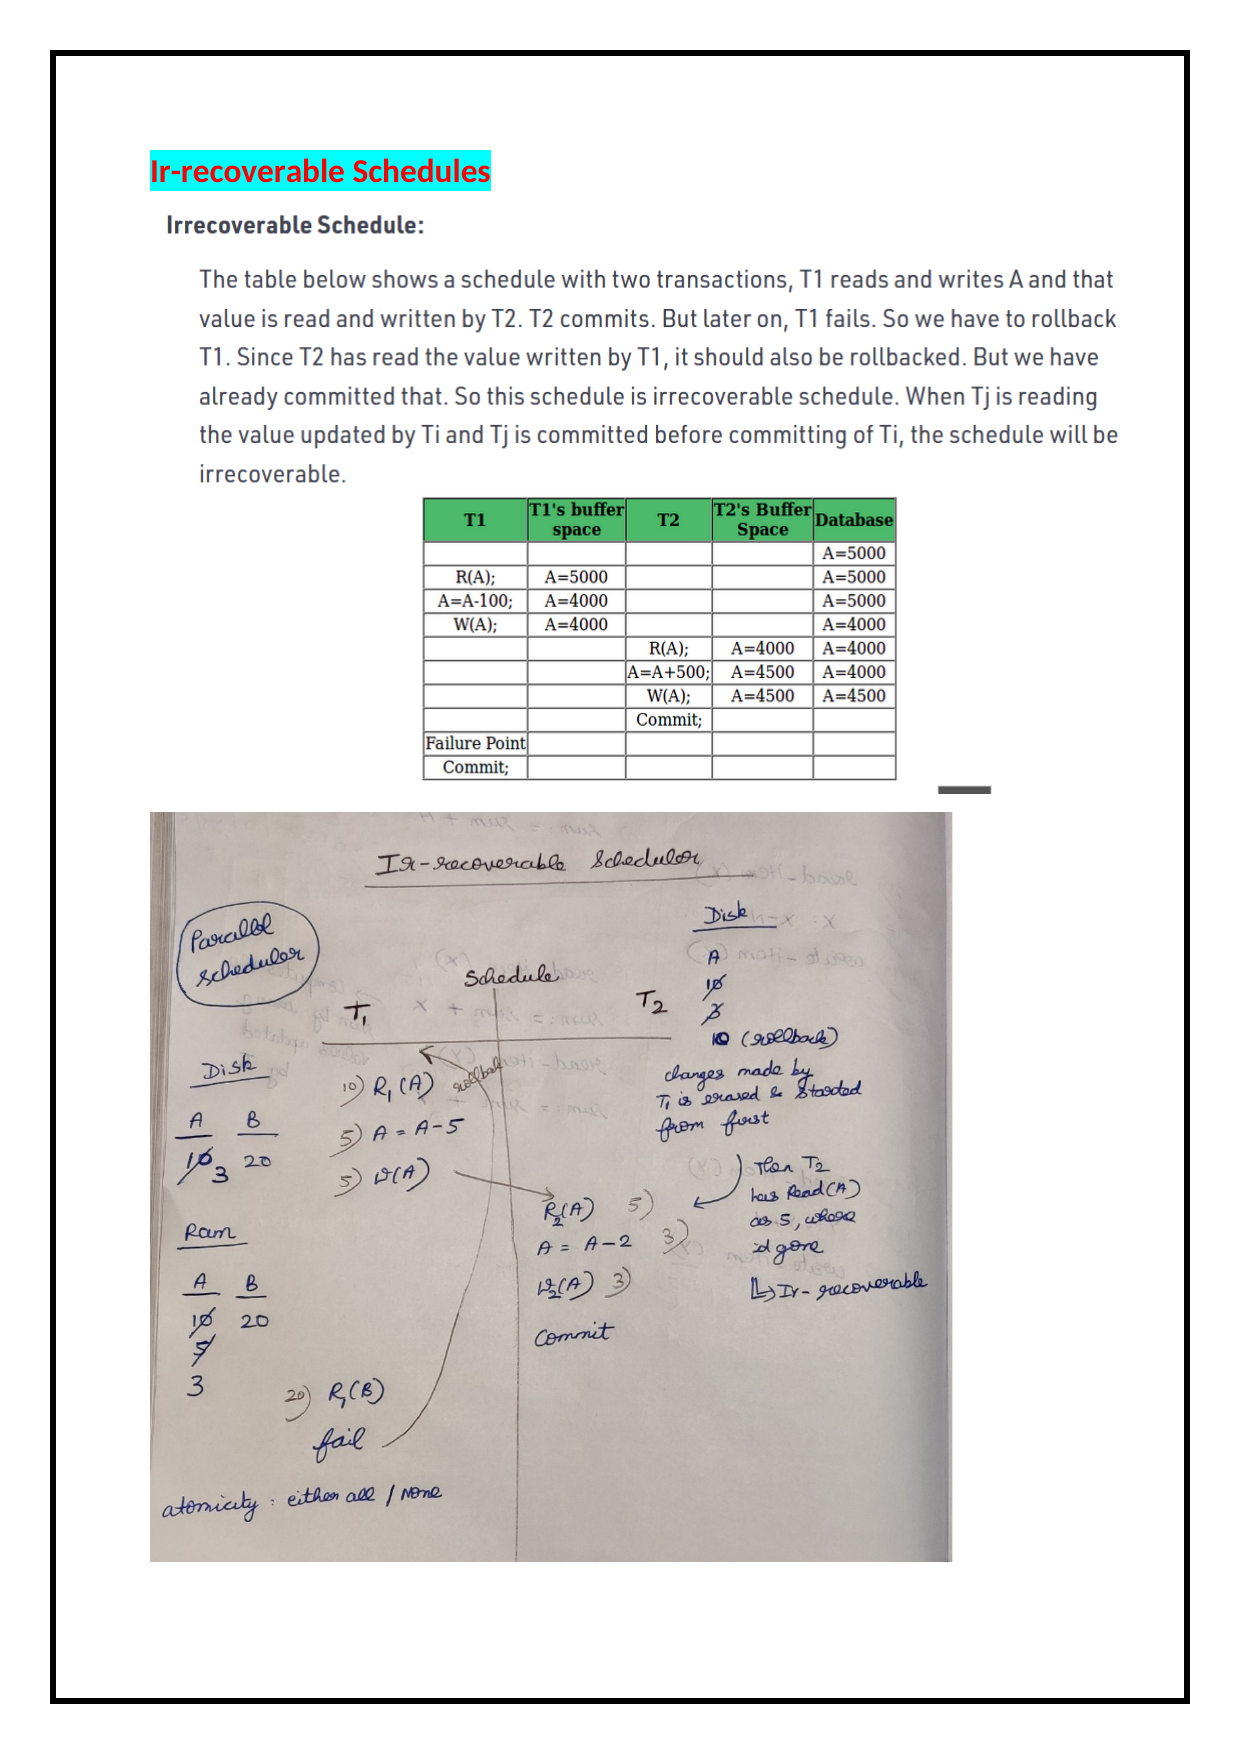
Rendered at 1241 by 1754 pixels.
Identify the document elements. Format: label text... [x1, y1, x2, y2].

picture [150, 812, 953, 1562]
text Ir-recoverable Schedules [150, 150, 1090, 192]
picture [150, 192, 1167, 794]
